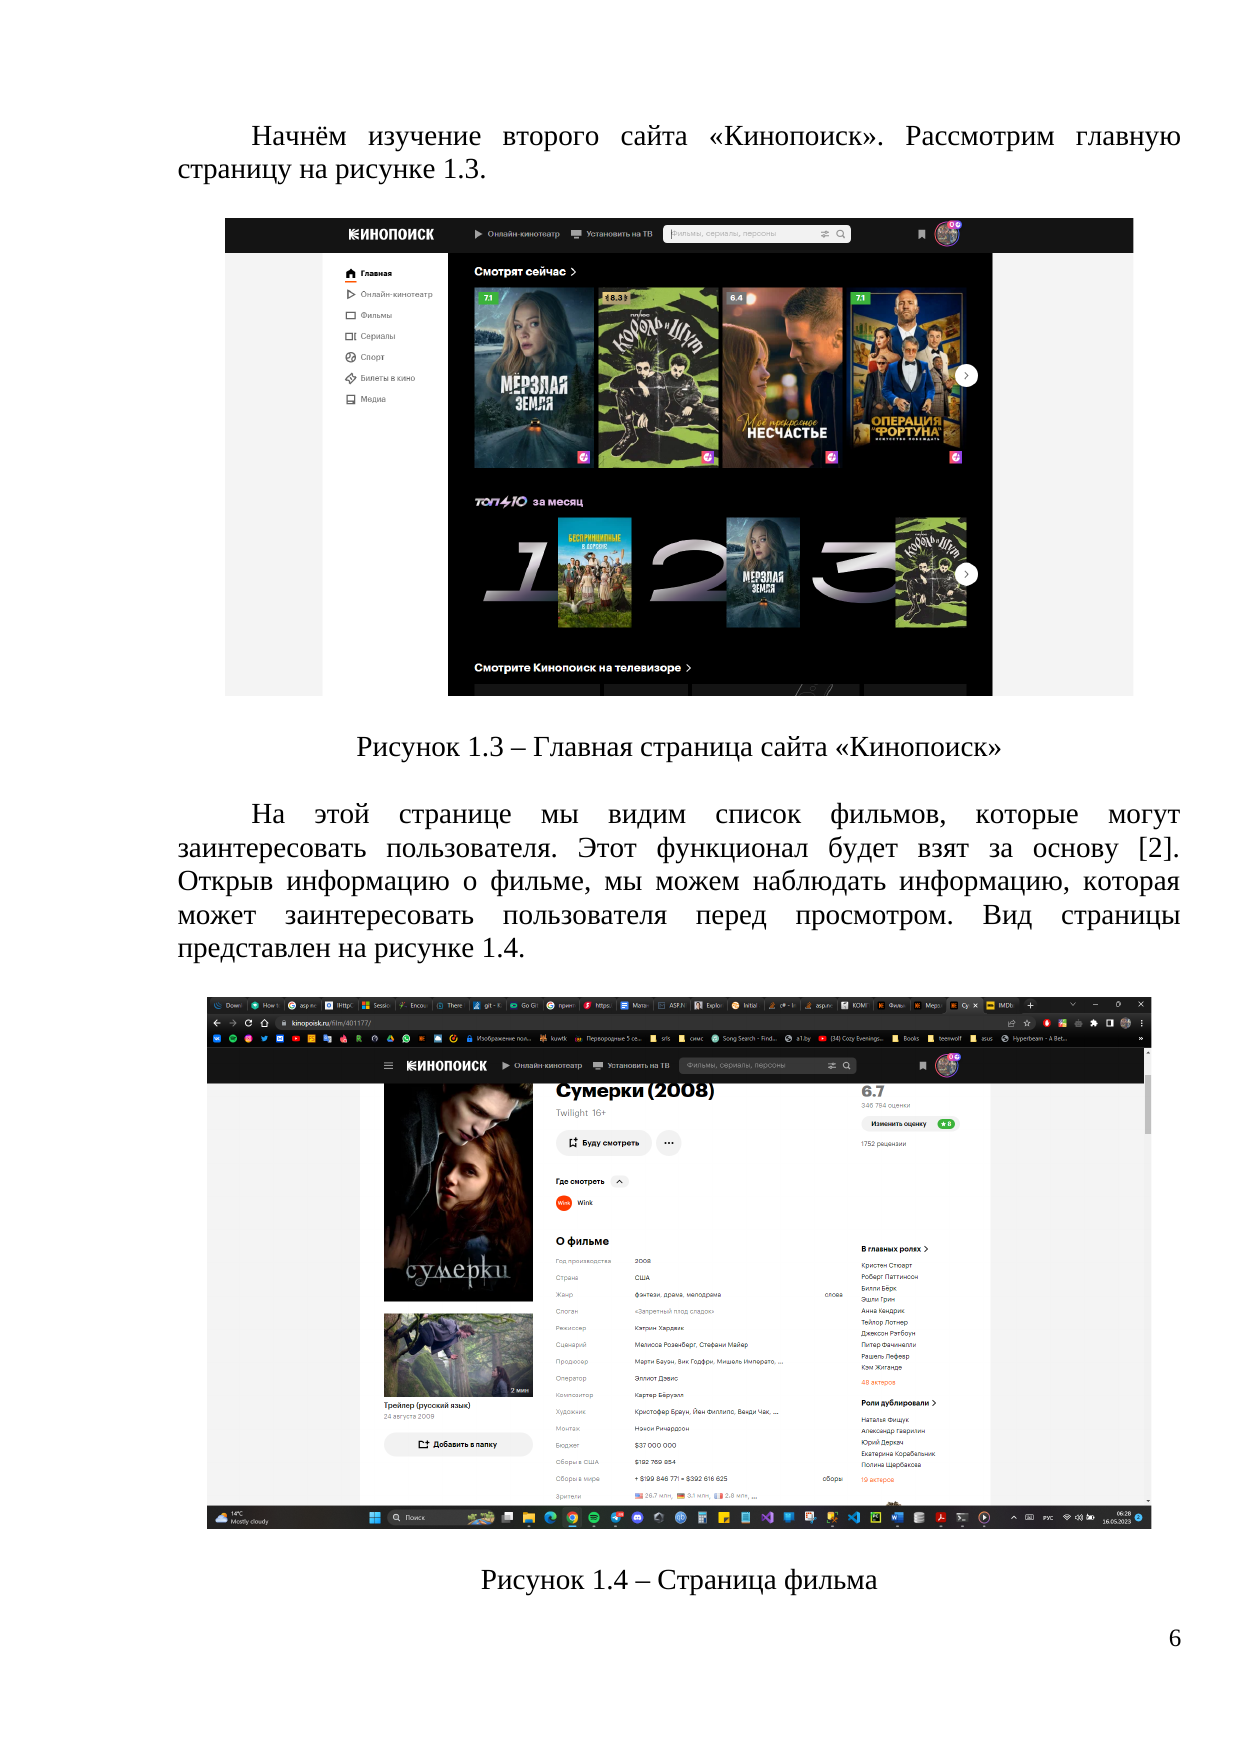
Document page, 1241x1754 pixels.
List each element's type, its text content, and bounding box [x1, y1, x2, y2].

text Начнём изучение второго сайта «Кинопоиск». Рассмотрим главную страницу на рисунке 1.3. [177, 118, 1181, 185]
picture [225, 218, 1134, 696]
text Рисунок 1.4 – Страница фильма [177, 1562, 1181, 1596]
picture [207, 997, 1152, 1529]
text На этой странице мы видим список фильмов, которые могут заинтересовать пользователя. Этот функционал будет взят за основу [2]. Открыв информацию о фильме, мы можем наблюдать информацию, которая может заинтересовать пользователя перед просмотром. Вид страницы представлен на рисунке 1.4. [177, 796, 1181, 964]
text Рисунок 1.3 – Главная страница сайта «Кинопоиск» [177, 729, 1181, 763]
